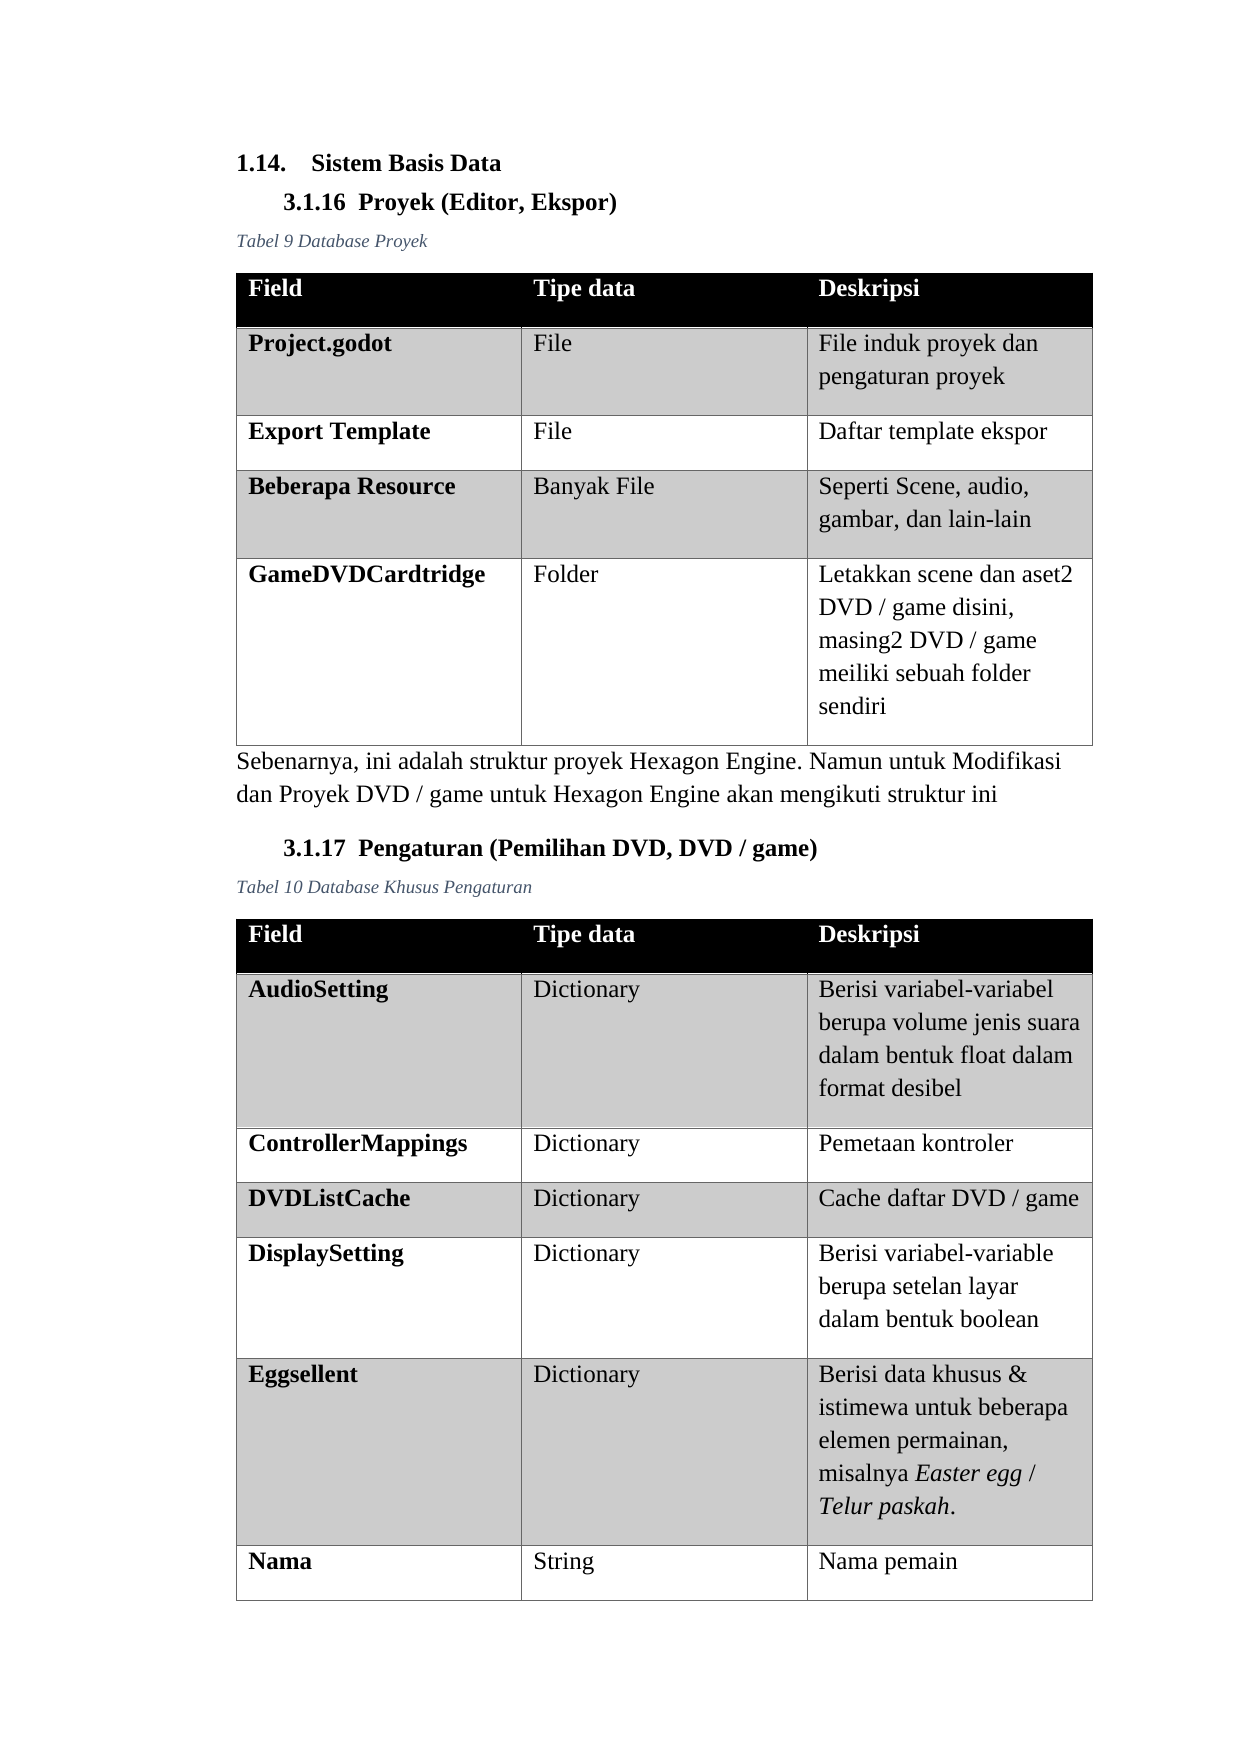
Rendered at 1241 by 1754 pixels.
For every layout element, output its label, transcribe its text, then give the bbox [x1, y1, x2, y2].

table_cell Dictionary [522, 975, 807, 1127]
table_cell AudioSetting [237, 975, 521, 1127]
table_cell Dictionary [522, 1183, 807, 1237]
table_header Tipe data [522, 274, 807, 327]
subtitle Proyek (Editor, Ekspor) [283, 187, 1092, 216]
text Tabel 9 Database Proyek [236, 230, 1092, 252]
text Sebenarnya, ini adalah struktur proyek Hexagon Engine. Namun untuk Modifikasi dan Proyek DVD / game untuk Hexagon Engine akan mengikuti struktur ini [236, 746, 1092, 808]
table_header Deskripsi [808, 920, 1092, 973]
table_cell Eggsellent [237, 1359, 521, 1545]
table_cell Daftar template ekspor [808, 416, 1092, 470]
table_header Deskripsi [808, 274, 1092, 327]
table_cell Dictionary [522, 1359, 807, 1545]
table_cell String [522, 1546, 807, 1600]
table_cell File [522, 416, 807, 470]
table_cell Project.godot [237, 329, 521, 415]
table_cell ControllerMappings [237, 1129, 521, 1182]
table_cell DisplaySetting [237, 1238, 521, 1358]
table_cell Banyak File [522, 471, 807, 558]
table_cell Dictionary [522, 1129, 807, 1182]
table_cell Beberapa Resource [237, 471, 521, 558]
table_cell Cache daftar DVD / game [808, 1183, 1092, 1237]
table_cell Seperti Scene, audio, gambar, dan lain-lain [808, 471, 1092, 558]
table_cell Letakkan scene dan aset2 DVD / game disini, masing2 DVD / game meiliki sebuah folder sendiri [808, 559, 1092, 745]
table_cell Berisi data khusus & istimewa untuk beberapa elemen permainan, misalnya Easter egg / Telur paskah. [808, 1359, 1092, 1545]
table_cell Export Template [237, 416, 521, 470]
table_cell File [522, 329, 807, 415]
table_cell Nama [237, 1546, 521, 1600]
table_header Field [237, 274, 521, 327]
table_cell Pemetaan kontroler [808, 1129, 1092, 1182]
table_header Field [237, 920, 521, 973]
subtitle Sistem Basis Data [236, 148, 1092, 176]
table_cell DVDListCache [237, 1183, 521, 1237]
table_cell Berisi variabel-variable berupa setelan layar dalam bentuk boolean [808, 1238, 1092, 1358]
table_cell Folder [522, 559, 807, 745]
table_cell Berisi variabel-variabel berupa volume jenis suara dalam bentuk float dalam format desibel [808, 975, 1092, 1127]
table_cell Nama pemain [808, 1546, 1092, 1600]
table_cell GameDVDCardtridge [237, 559, 521, 745]
table_header Tipe data [522, 920, 807, 973]
text Tabel 10 Database Khusus Pengaturan [236, 876, 1092, 898]
table_cell File induk proyek dan pengaturan proyek [808, 329, 1092, 415]
table_cell Dictionary [522, 1238, 807, 1358]
subtitle Pengaturan (Pemilihan DVD, DVD / game) [283, 833, 1092, 862]
